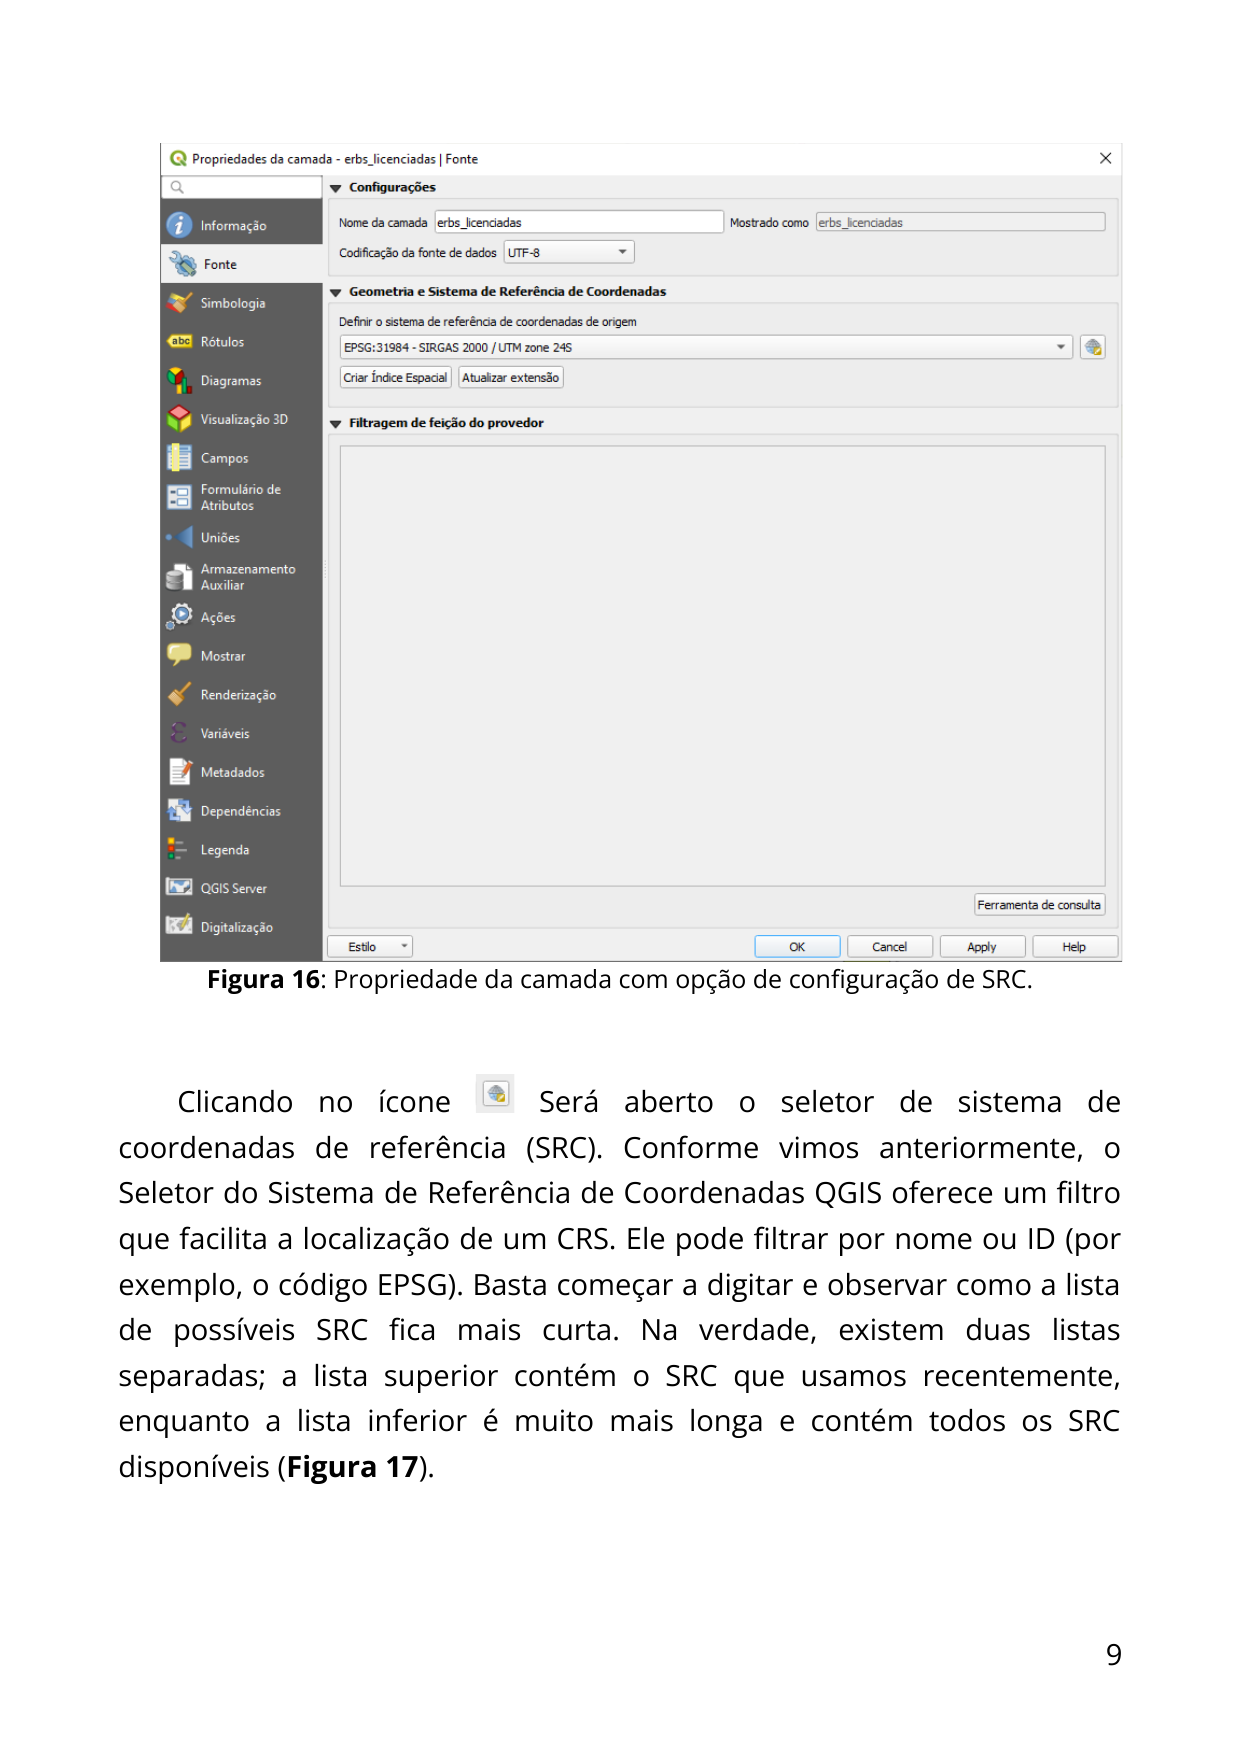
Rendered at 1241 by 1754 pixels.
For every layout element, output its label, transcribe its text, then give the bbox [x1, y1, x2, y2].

text Clicando no ícone Será aberto o seletor de sistema de coordenadas de referência (SRC). Conforme vimos anteriormente, o Seletor do Sistema de Referência de Coordenadas QGIS oferece um filtro que facilita a localização de um CRS. Ele pode filtrar por nome ou ID (por exemplo, o código EPSG). Basta começar a digitar e observar como a lista de possíveis SRC fica mais curta. Na verdade, existem duas listas separadas; a lista superior contém o SRC que usamos recentemente, enquanto a lista inferior é muito mais longa e contém todos os SRC disponíveis (Figura 17). [118, 1075, 1122, 1486]
picture [160, 143, 1123, 962]
picture [475, 1074, 515, 1113]
